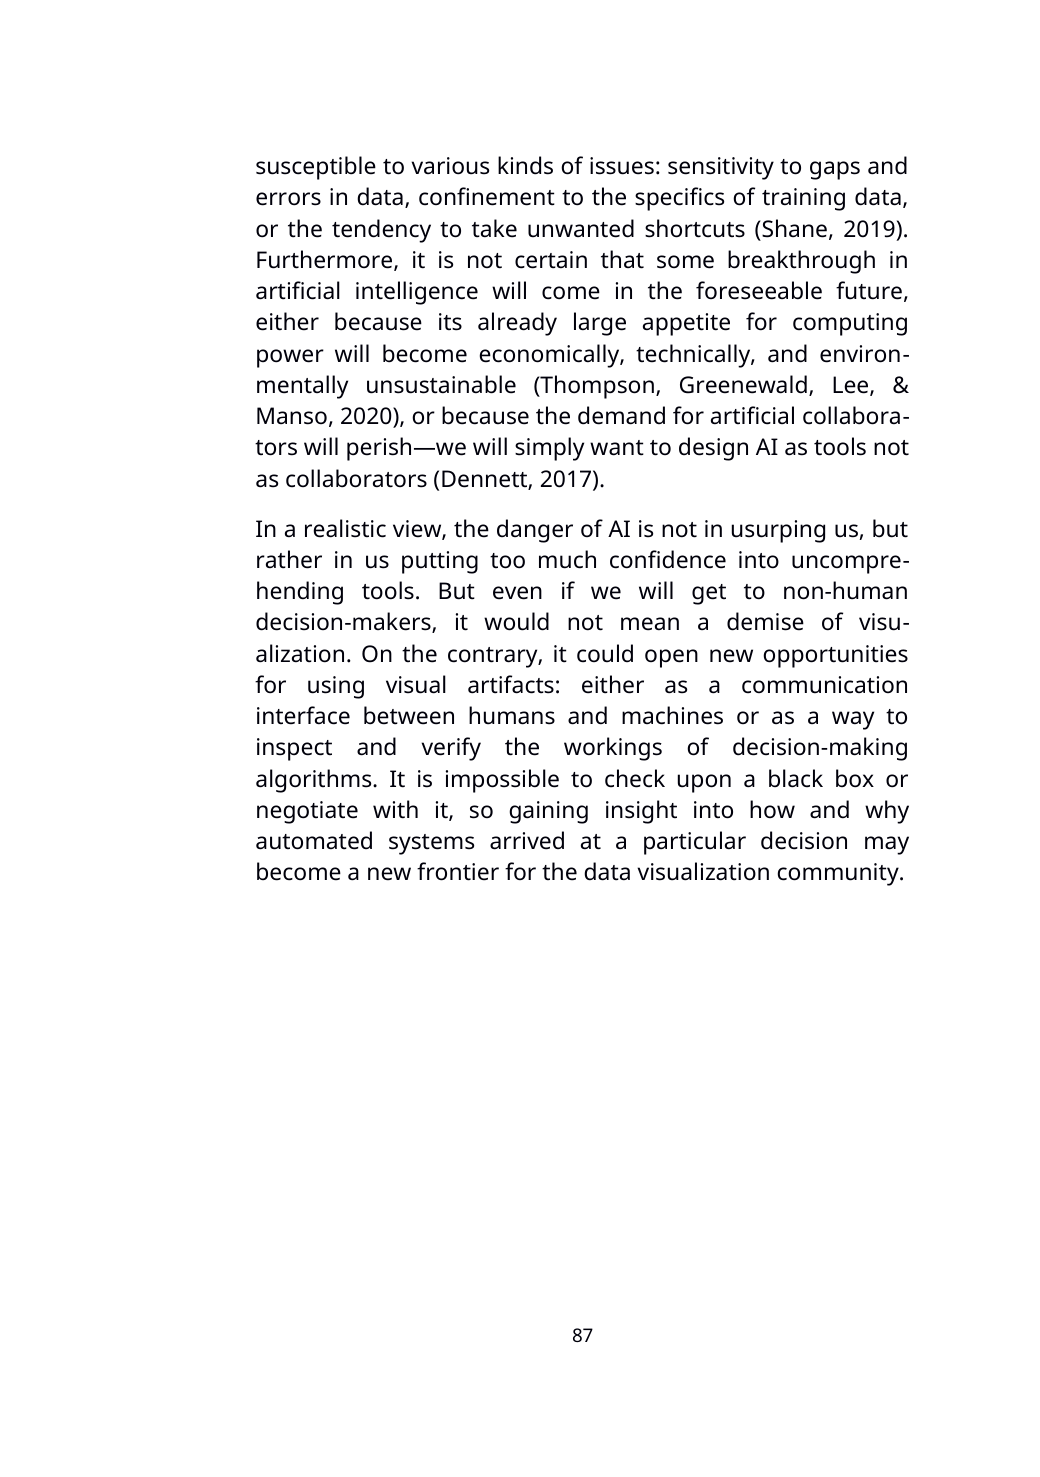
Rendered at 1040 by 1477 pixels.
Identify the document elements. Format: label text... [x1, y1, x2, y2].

text In a realistic view, the danger of AI is not in usurping us, but rather in us putting too much confidence into uncomprehending tools. But even if we will get to non-human decision-makers, it would not mean a demise of visualization. On the contrary, it could open new opportunities for using visual artifacts: either as a communication interface between humans and machines or as a way to inspect and verify the workings of decision-making algorithms. It is impossible to check upon a black box or negotiate with it, so gaining insight into how and why automated systems arrived at a particular decision may become a new frontier for the data visualization community. [255, 512, 910, 887]
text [255, 150, 910, 494]
